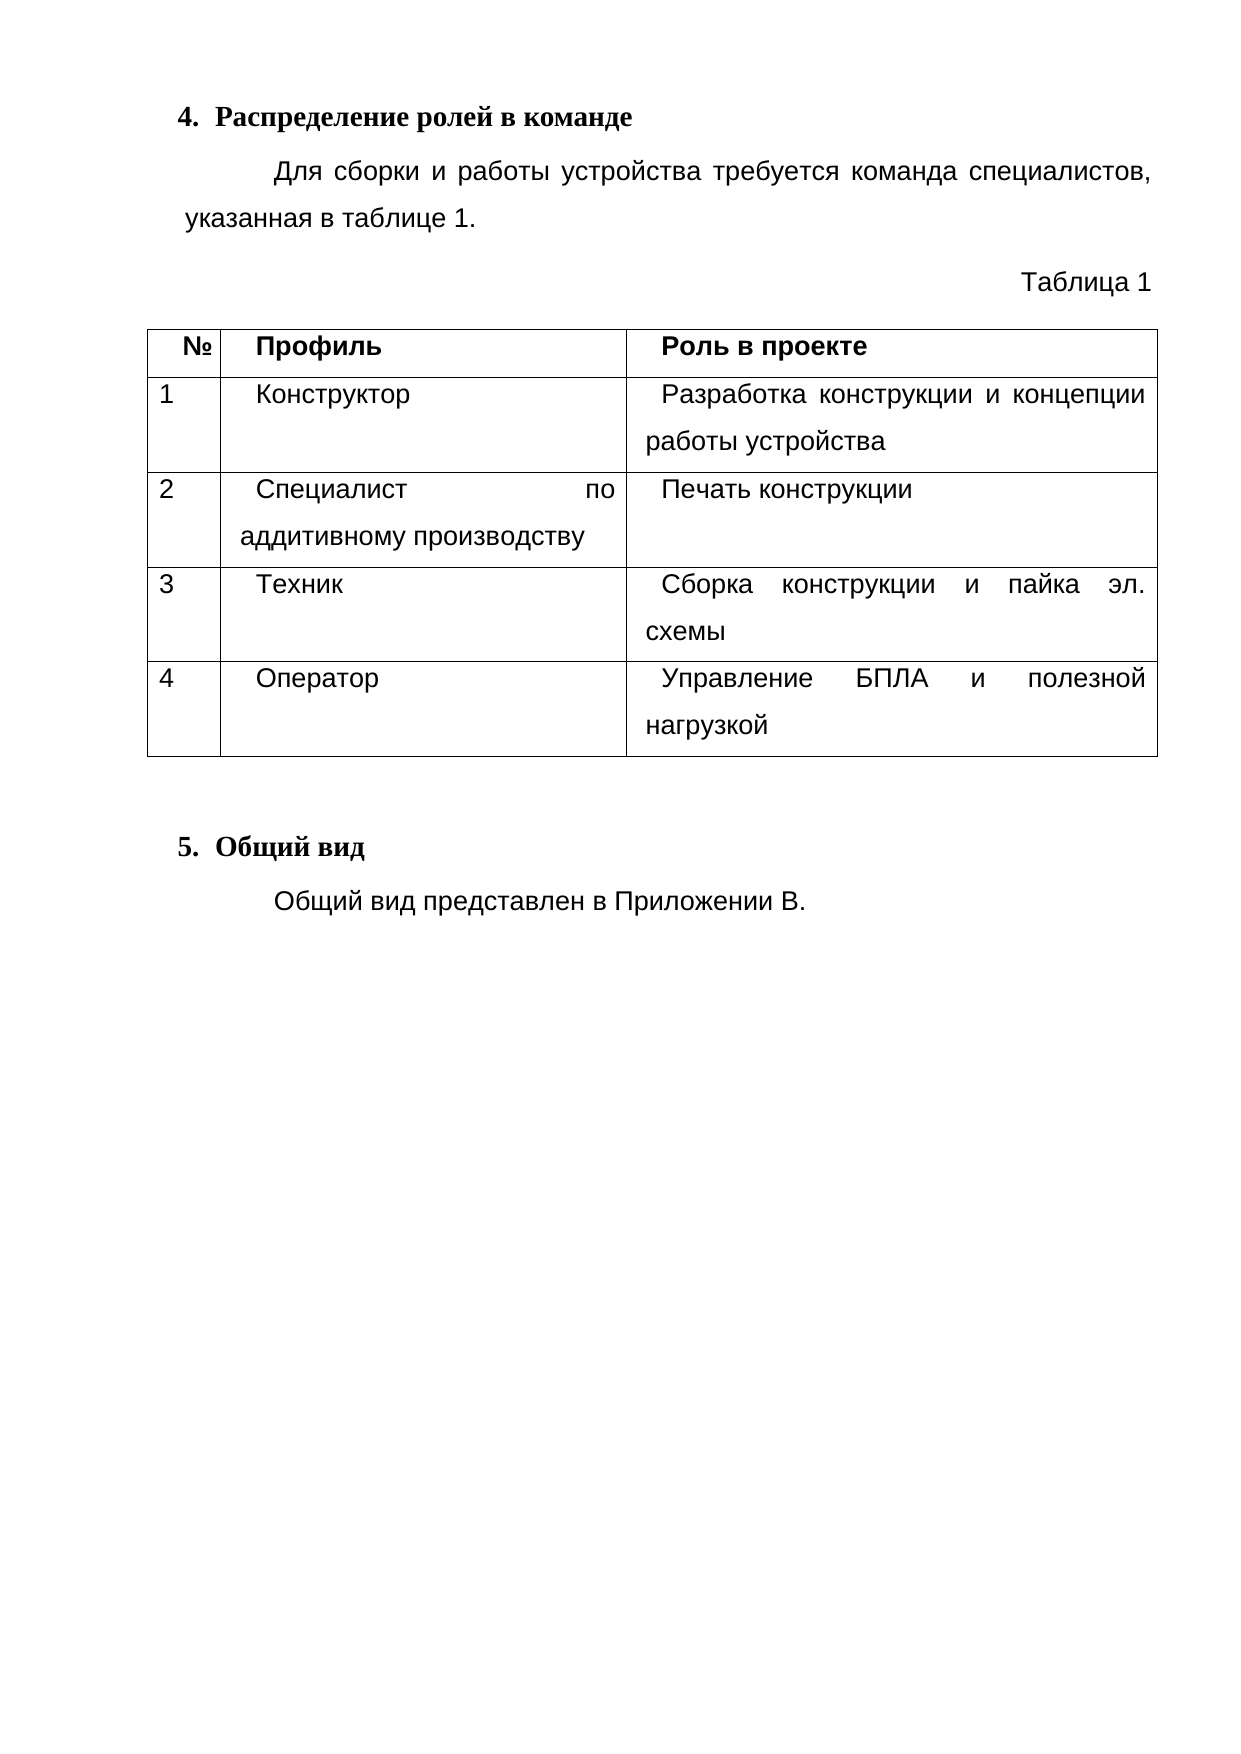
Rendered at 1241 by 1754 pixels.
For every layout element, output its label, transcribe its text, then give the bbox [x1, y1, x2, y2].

table_cell Оператор [221, 662, 626, 756]
table_cell Сборка конструкции и пайка эл. схемы [627, 568, 1157, 661]
table_header Роль в проекте [627, 330, 1157, 377]
table_header Профиль [221, 330, 626, 377]
title Распределение ролей в команде [177, 99, 1144, 132]
table_cell [148, 378, 220, 472]
table_cell Техник [221, 568, 626, 661]
title Общий вид [177, 829, 1144, 862]
text Таблица 1 [185, 266, 1152, 297]
table_cell Конструктор [221, 378, 626, 472]
table_header № [148, 330, 220, 377]
text Для сборки и работы устройства требуется команда специалистов, указанная в таблице 1. [185, 155, 1152, 233]
text Общий вид представлен в Приложении В. [185, 885, 1152, 917]
table_cell Специалист по аддитивному производству [221, 473, 626, 567]
table_cell Управление БПЛА и полезной нагрузкой [627, 662, 1157, 756]
table_cell Разработка конструкции и концепции работы устройства [627, 378, 1157, 472]
table_cell [148, 662, 220, 756]
table_cell [148, 568, 220, 661]
table_cell Печать конструкции [627, 473, 1157, 567]
table_cell [148, 473, 220, 567]
